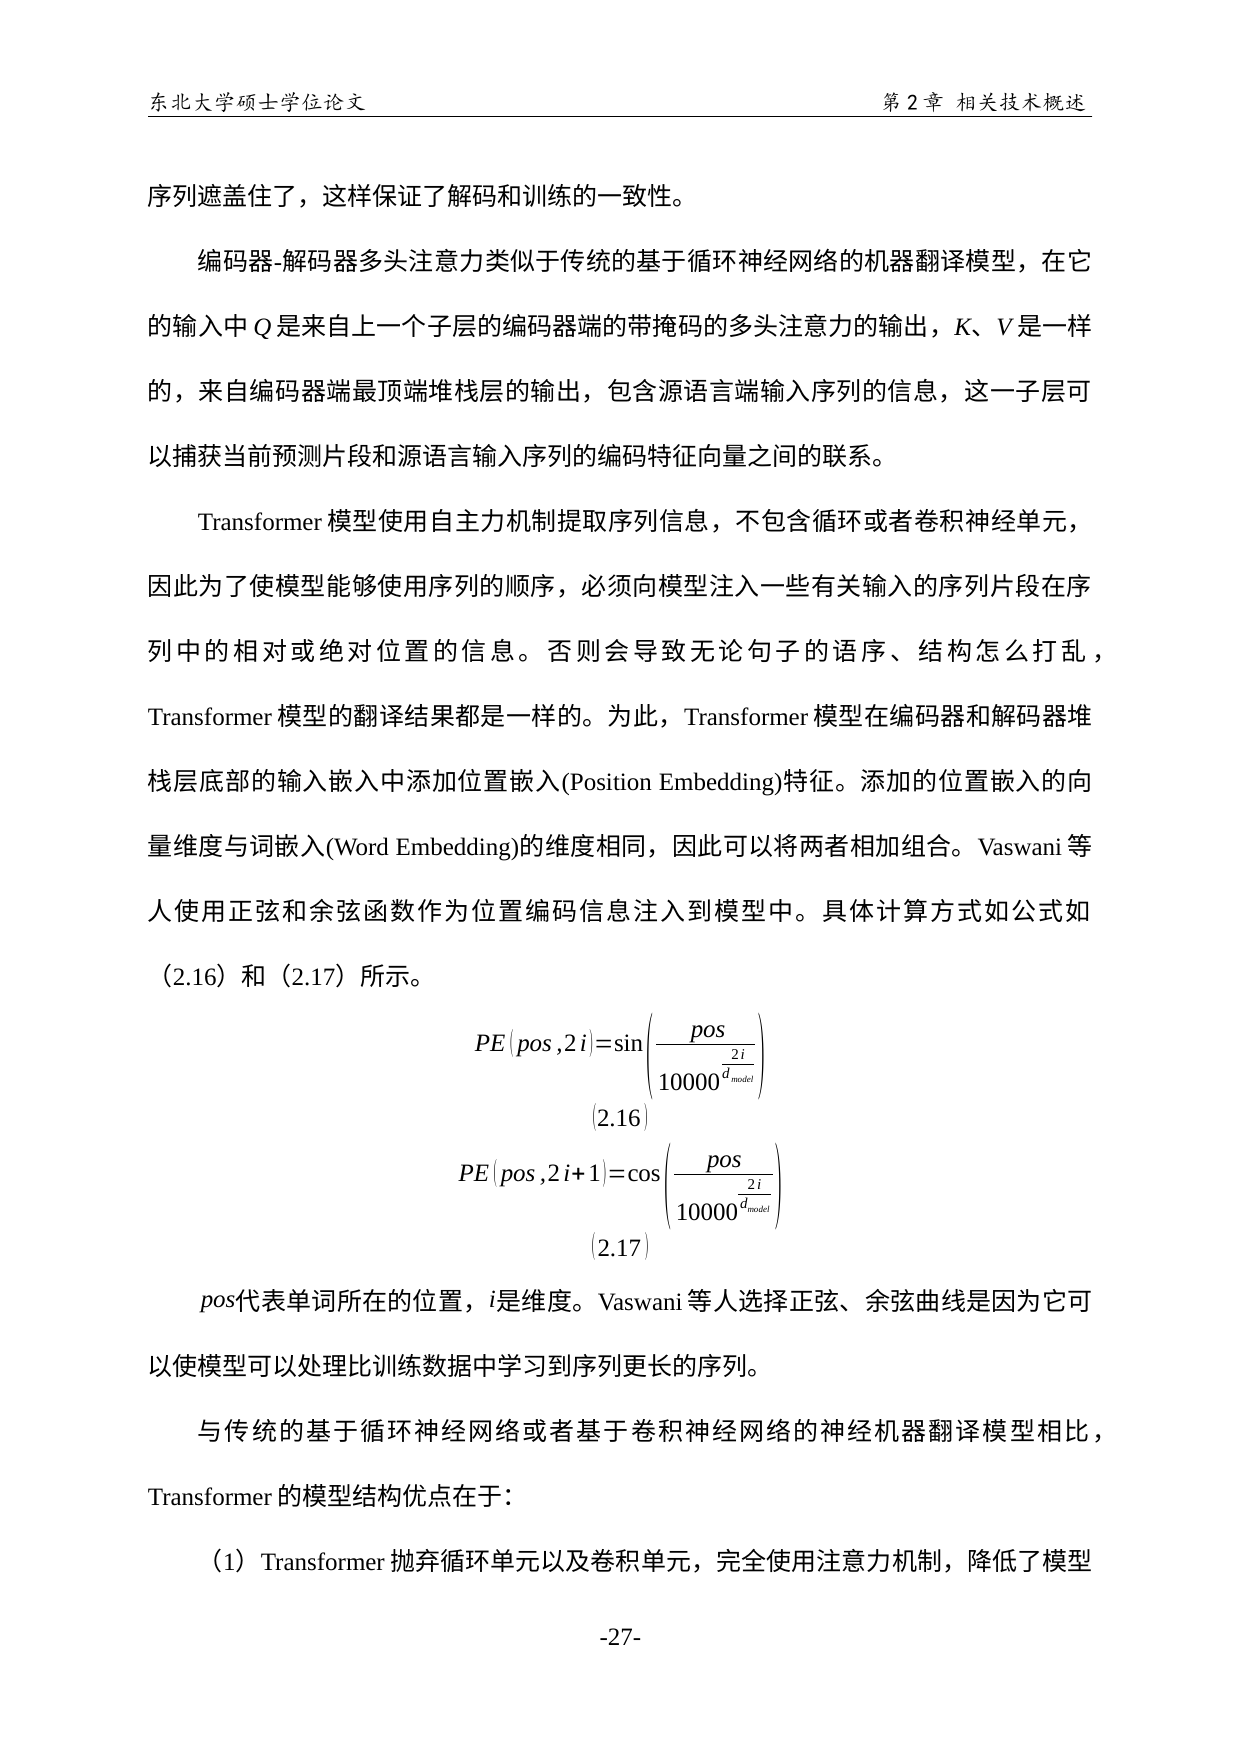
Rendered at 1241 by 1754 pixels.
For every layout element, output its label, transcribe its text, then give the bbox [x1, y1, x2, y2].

text 编码器-解码器多头注意力类似于传统的基于循环神经网络的机器翻译模型，在它的输入中Q是来自上一个子层的编码器端的带掩码的多头注意力的输出，K、V 是一样的，来自编码器端最顶端堆栈层的输出，包含源语言端输入序列的信息，这一子层可以捕获当前预测片段和源语言输入序列的编码特征向量之间的联系。 [148, 227, 1092, 487]
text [148, 1527, 1092, 1592]
text Transformer模型使用自主力机制提取序列信息，不包含循环或者卷积神经单元，因此为了使模型能够使用序列的顺序，必须向模型注入一些有关输入的序列片段在序列中的相对或绝对位置的信息。否则会导致无论句子的语序、结构怎么打乱，Transformer模型的翻译结果都是一样的。为此，Transformer模型在编码器和解码器堆栈层底部的输入嵌入中添加位置嵌入(Position Embedding)特征。添加的位置嵌入的向量维度与词嵌入(Word Embedding)的维度相同，因此可以将两者相加组合。Vaswani等人使用正弦和余弦函数作为位置编码信息注入到模型中。具体计算方式如公式如（2.16）和（2.17）所示。 [148, 487, 1092, 1007]
text 代表单词所在的位置，是维度。Vaswani等人选择正弦、余弦曲线是因为它可以使模型可以处理比训练数据中学习到序列更长的序列。 [148, 1267, 1092, 1397]
text 与传统的基于循环神经网络或者基于卷积神经网络的神经机器翻译模型相比，Transformer的模型结构优点在于： [148, 1397, 1092, 1527]
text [148, 162, 1092, 227]
